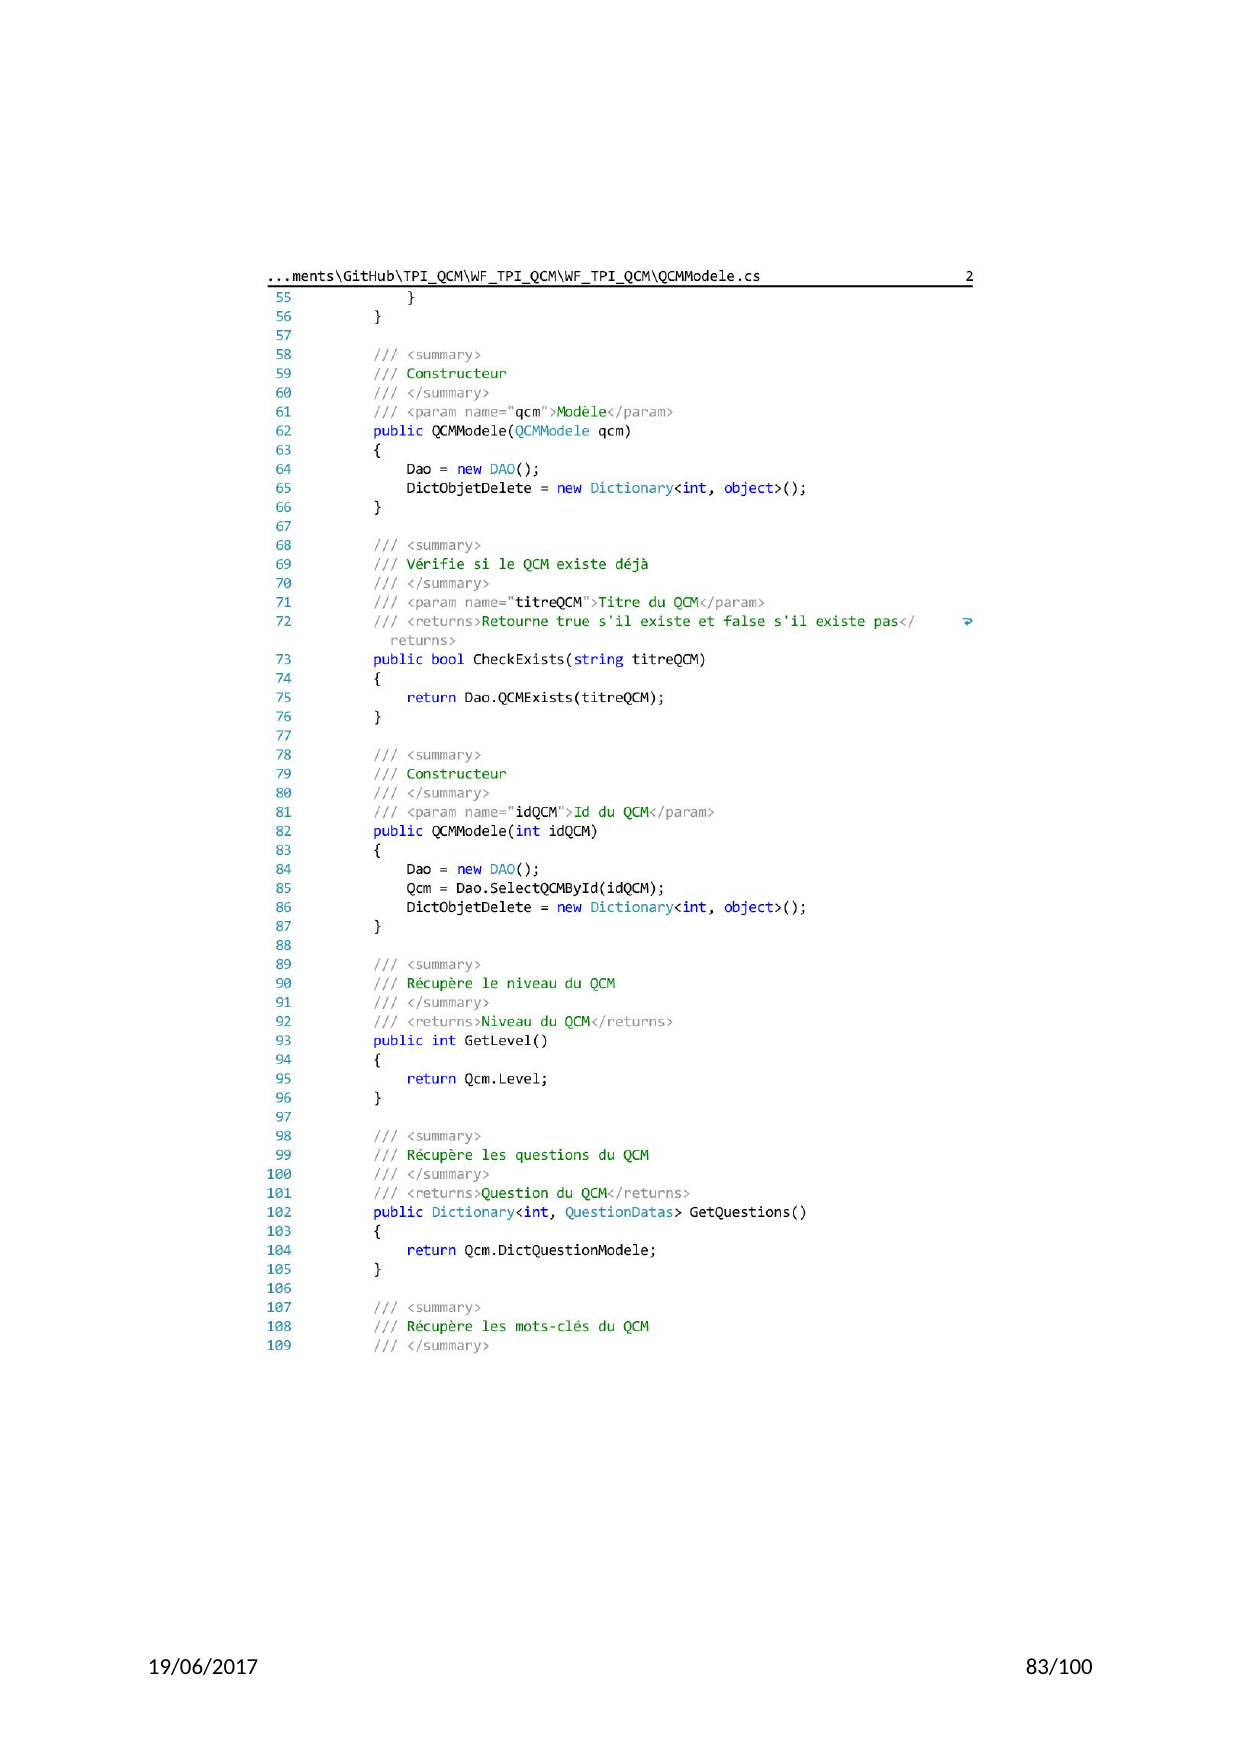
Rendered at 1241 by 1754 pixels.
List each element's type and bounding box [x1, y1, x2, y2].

picture [147, 147, 1093, 1484]
